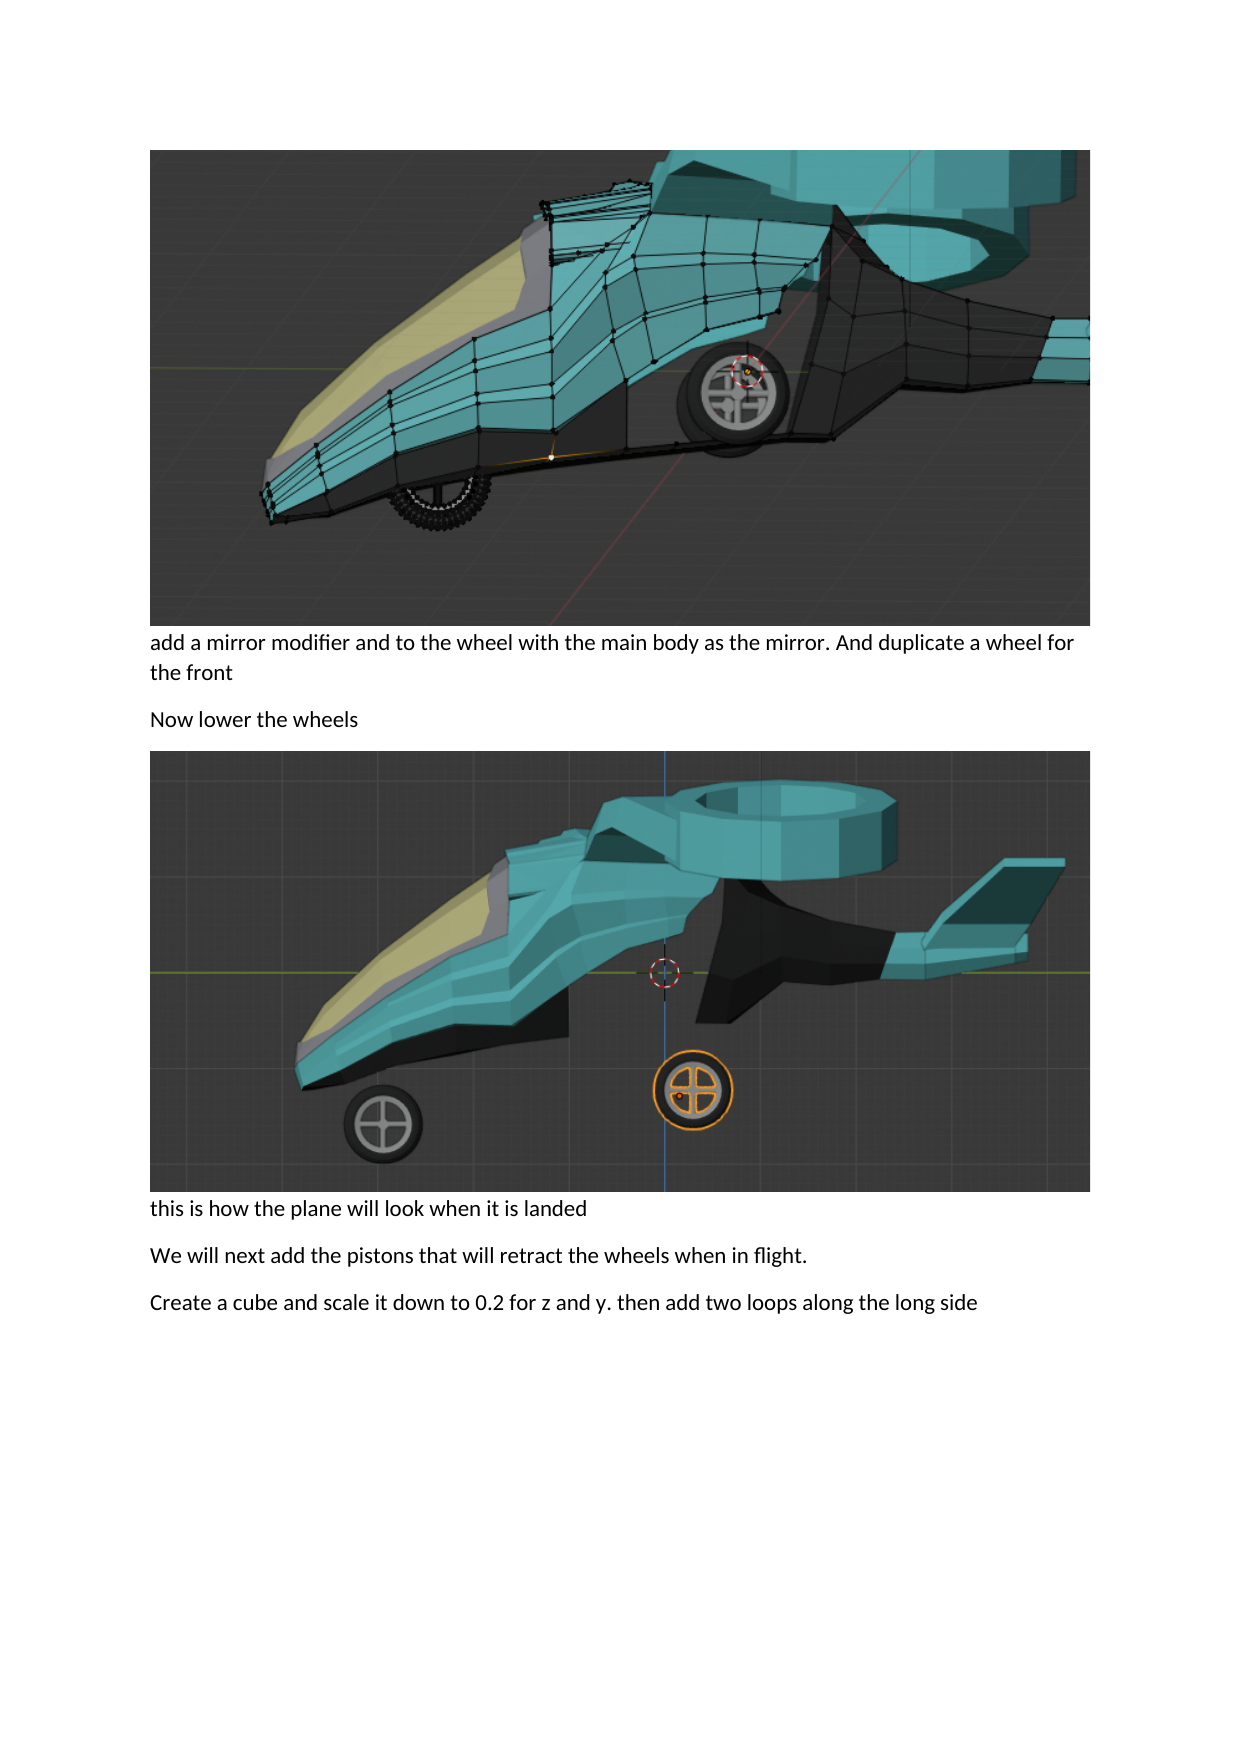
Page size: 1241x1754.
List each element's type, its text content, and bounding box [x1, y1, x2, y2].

text We will next add the pistons that will retract the wheels when in flight. [150, 1241, 1090, 1269]
text Now lower the wheels [150, 705, 1090, 733]
text add a mirror modifier and to the wheel with the main body as the mirror. And duplicate a wheel for the front [150, 626, 1090, 686]
picture [150, 150, 1091, 626]
text Create a cube and scale it down to 0.2 for z and y. then add two loops along the long side [150, 1288, 1090, 1316]
text this is how the plane will look when it is landed [150, 1192, 1090, 1222]
picture [150, 751, 1091, 1192]
